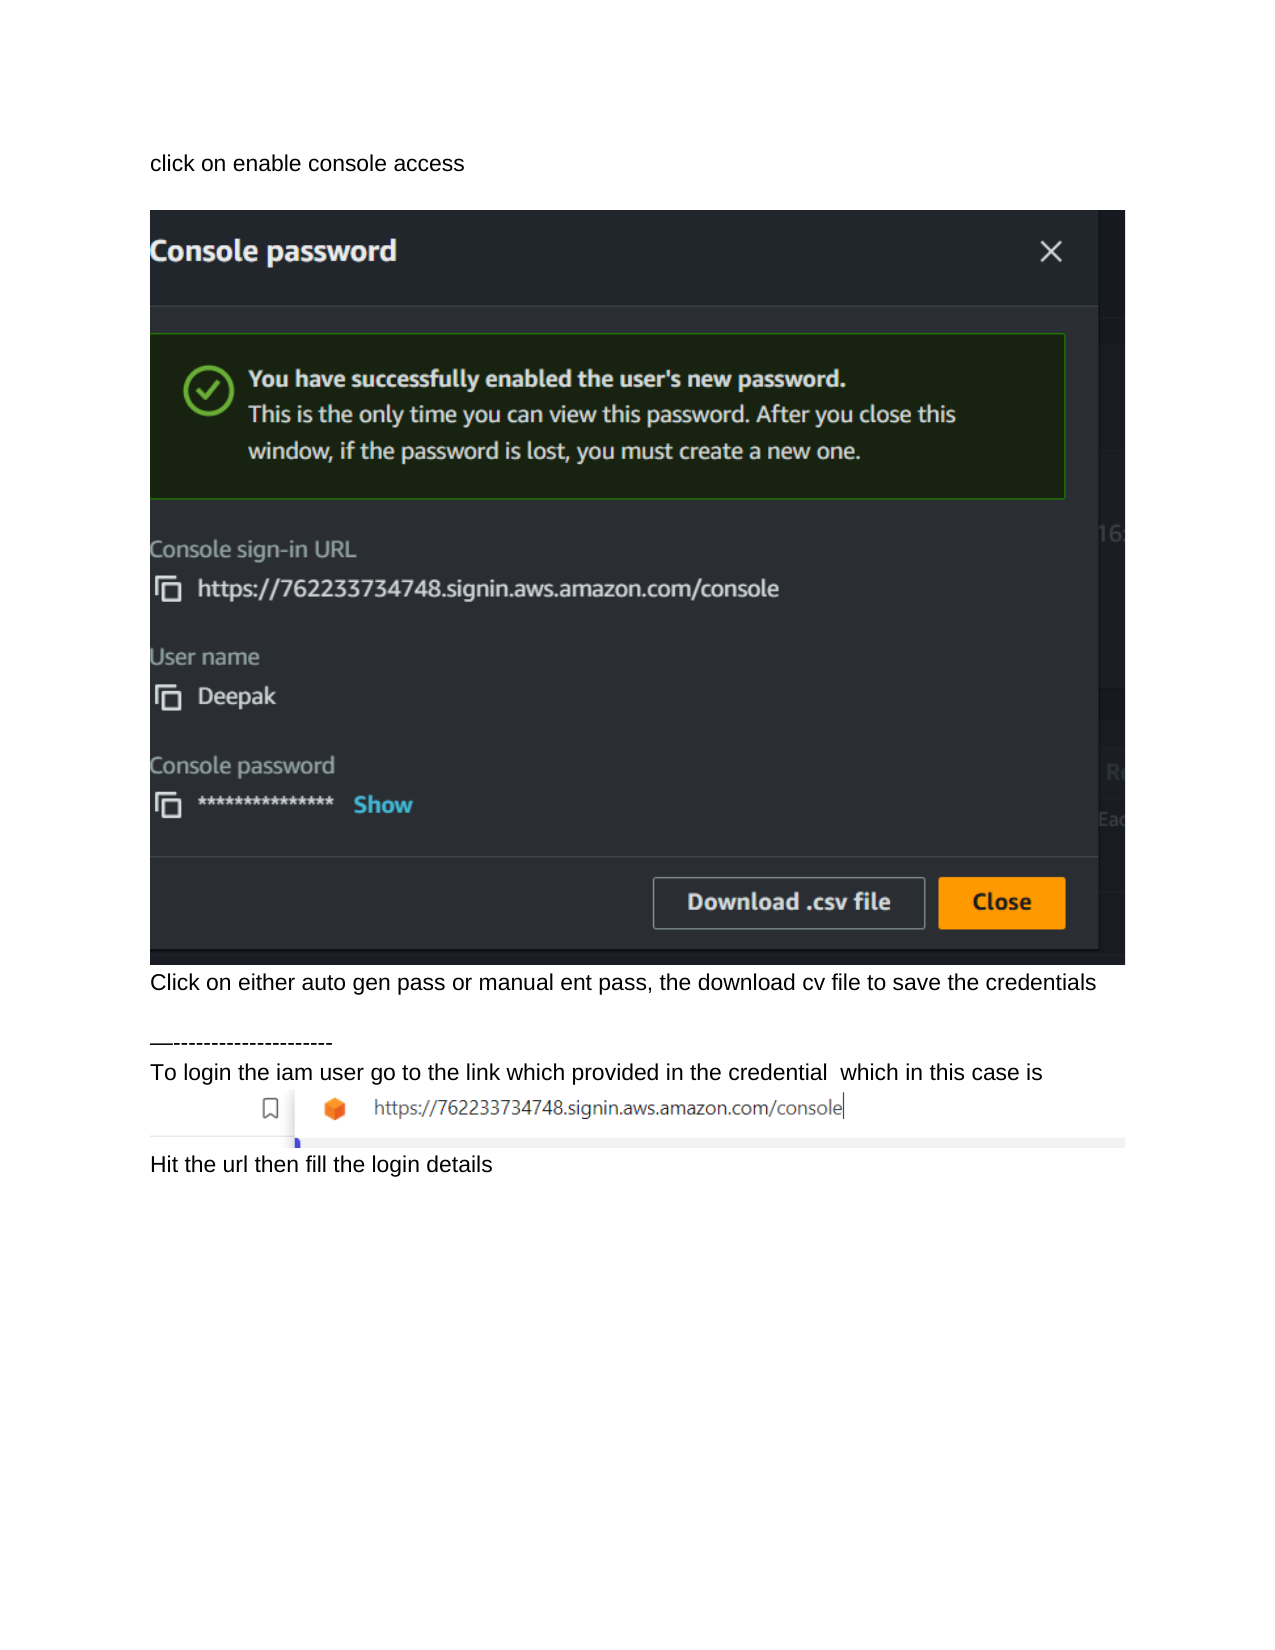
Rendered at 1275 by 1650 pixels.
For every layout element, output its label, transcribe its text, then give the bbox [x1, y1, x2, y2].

picture [150, 210, 1125, 965]
text To login the iam user go to the link which provided in the credential which in this case is [150, 1059, 1125, 1085]
text click on enable console access [150, 150, 1125, 176]
picture [150, 1089, 1125, 1148]
text —--------------------- [150, 1029, 1125, 1055]
text Hit the url then fill the login details [150, 1151, 1125, 1178]
text Click on either auto gen pass or manual ent pass, the download cv file to save the credentials [150, 968, 1125, 995]
